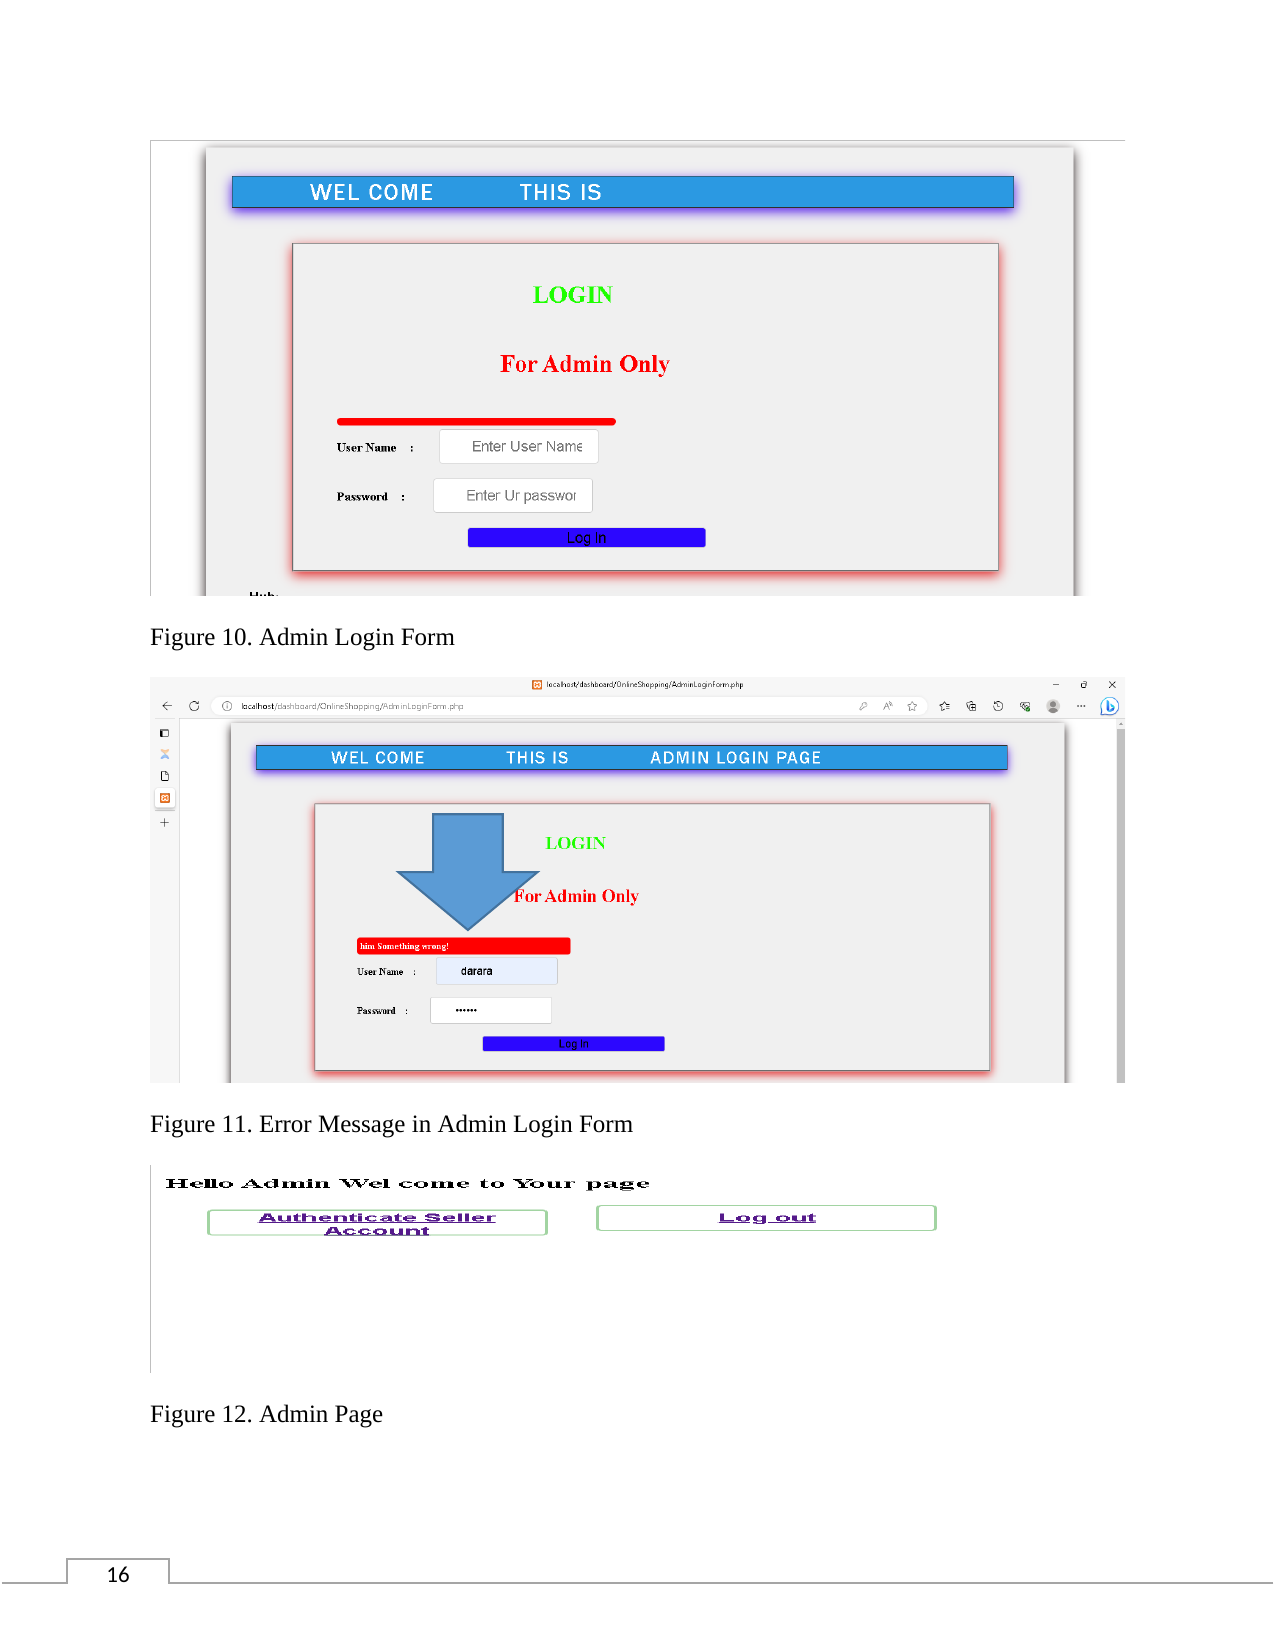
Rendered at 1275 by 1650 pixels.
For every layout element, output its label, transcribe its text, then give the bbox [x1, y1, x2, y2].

text Figure 11. Error Message in Admin Login Form [150, 1109, 1125, 1138]
picture [150, 1165, 1125, 1373]
text Figure 12. Admin Page [150, 1399, 1125, 1428]
text Figure 10. Admin Login Form [150, 622, 1125, 651]
picture [150, 140, 1125, 596]
